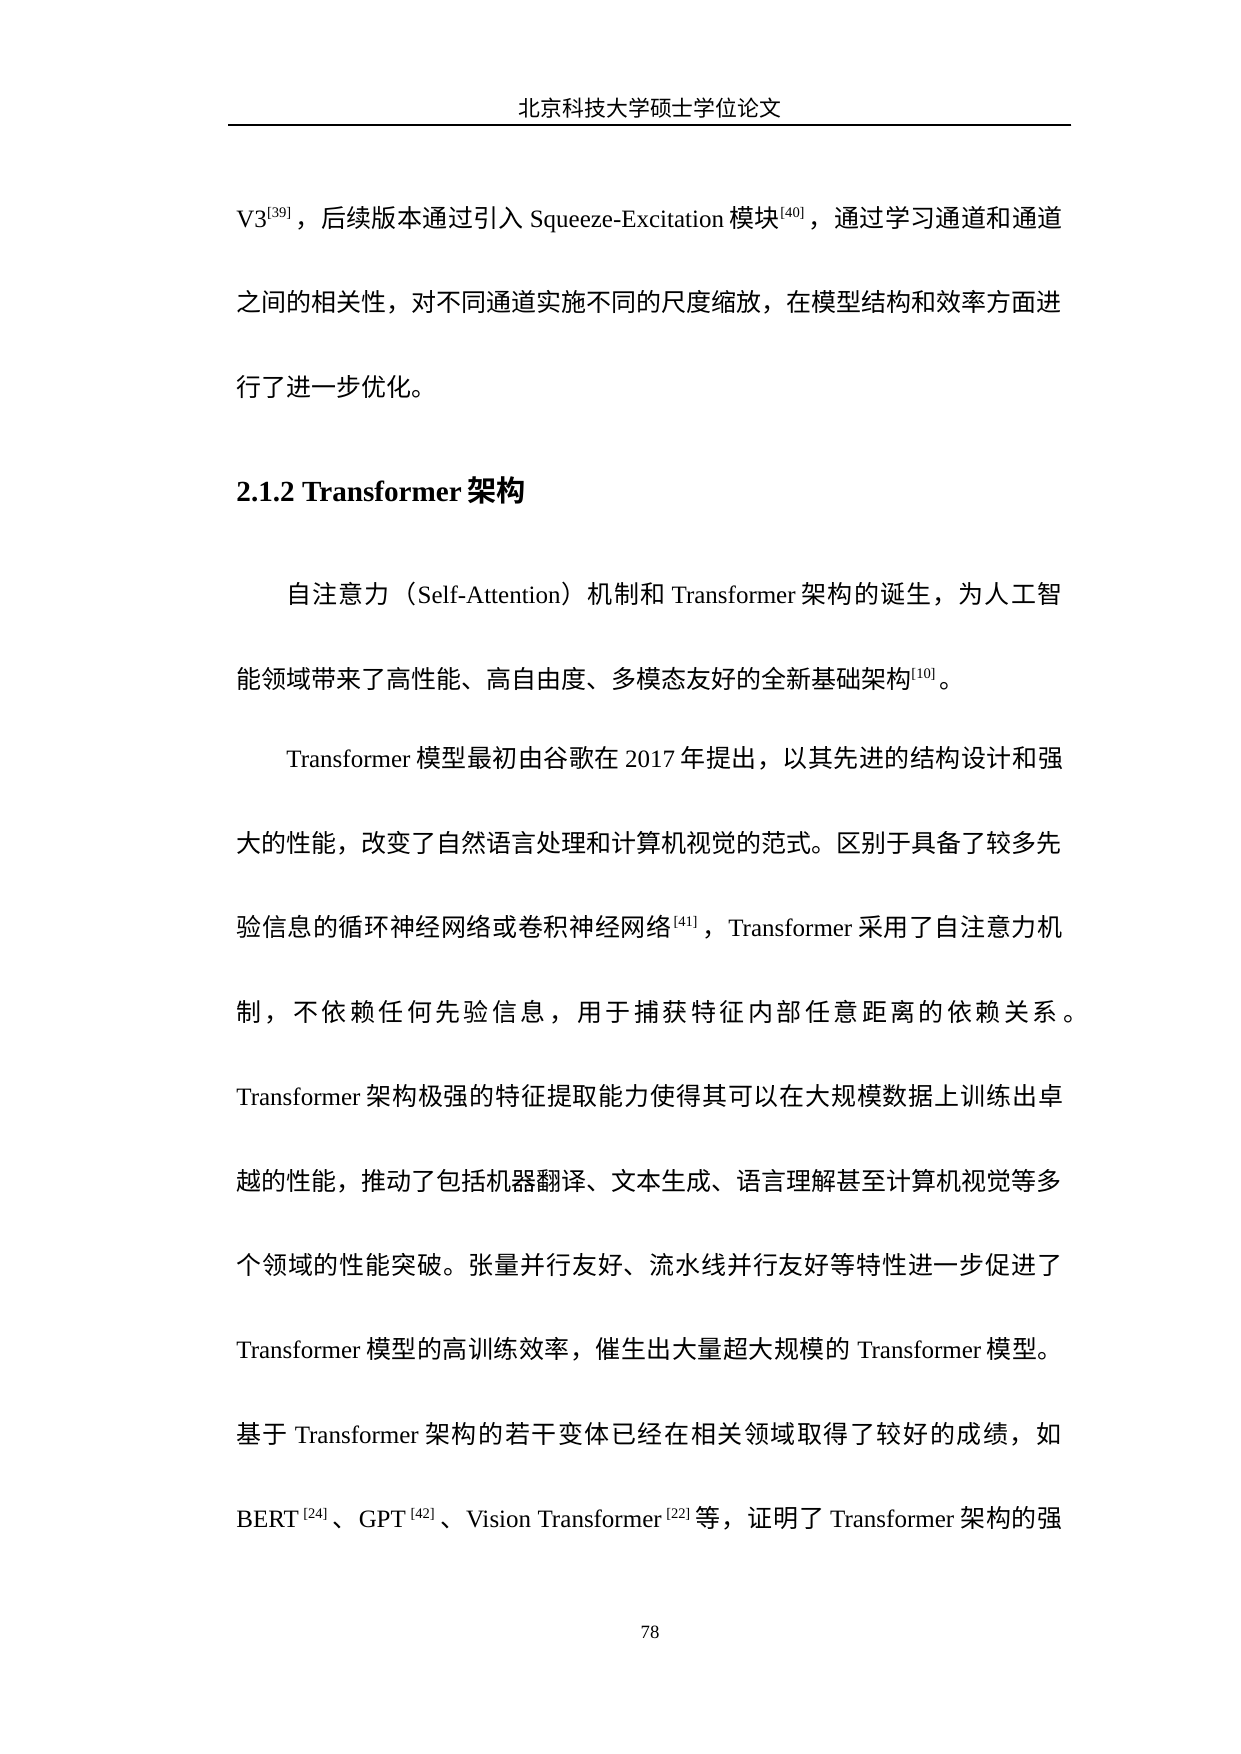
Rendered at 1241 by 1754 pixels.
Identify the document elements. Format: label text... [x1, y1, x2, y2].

text 自注意力（Self-Attention）机制和Transformer架构的诞生，为人工智能领域带来了高性能、高自由度、多模态友好的全新基础架构[10] 。 [236, 561, 1063, 710]
text Transformer架构 [236, 456, 1063, 521]
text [236, 184, 1063, 418]
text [236, 724, 1063, 1549]
